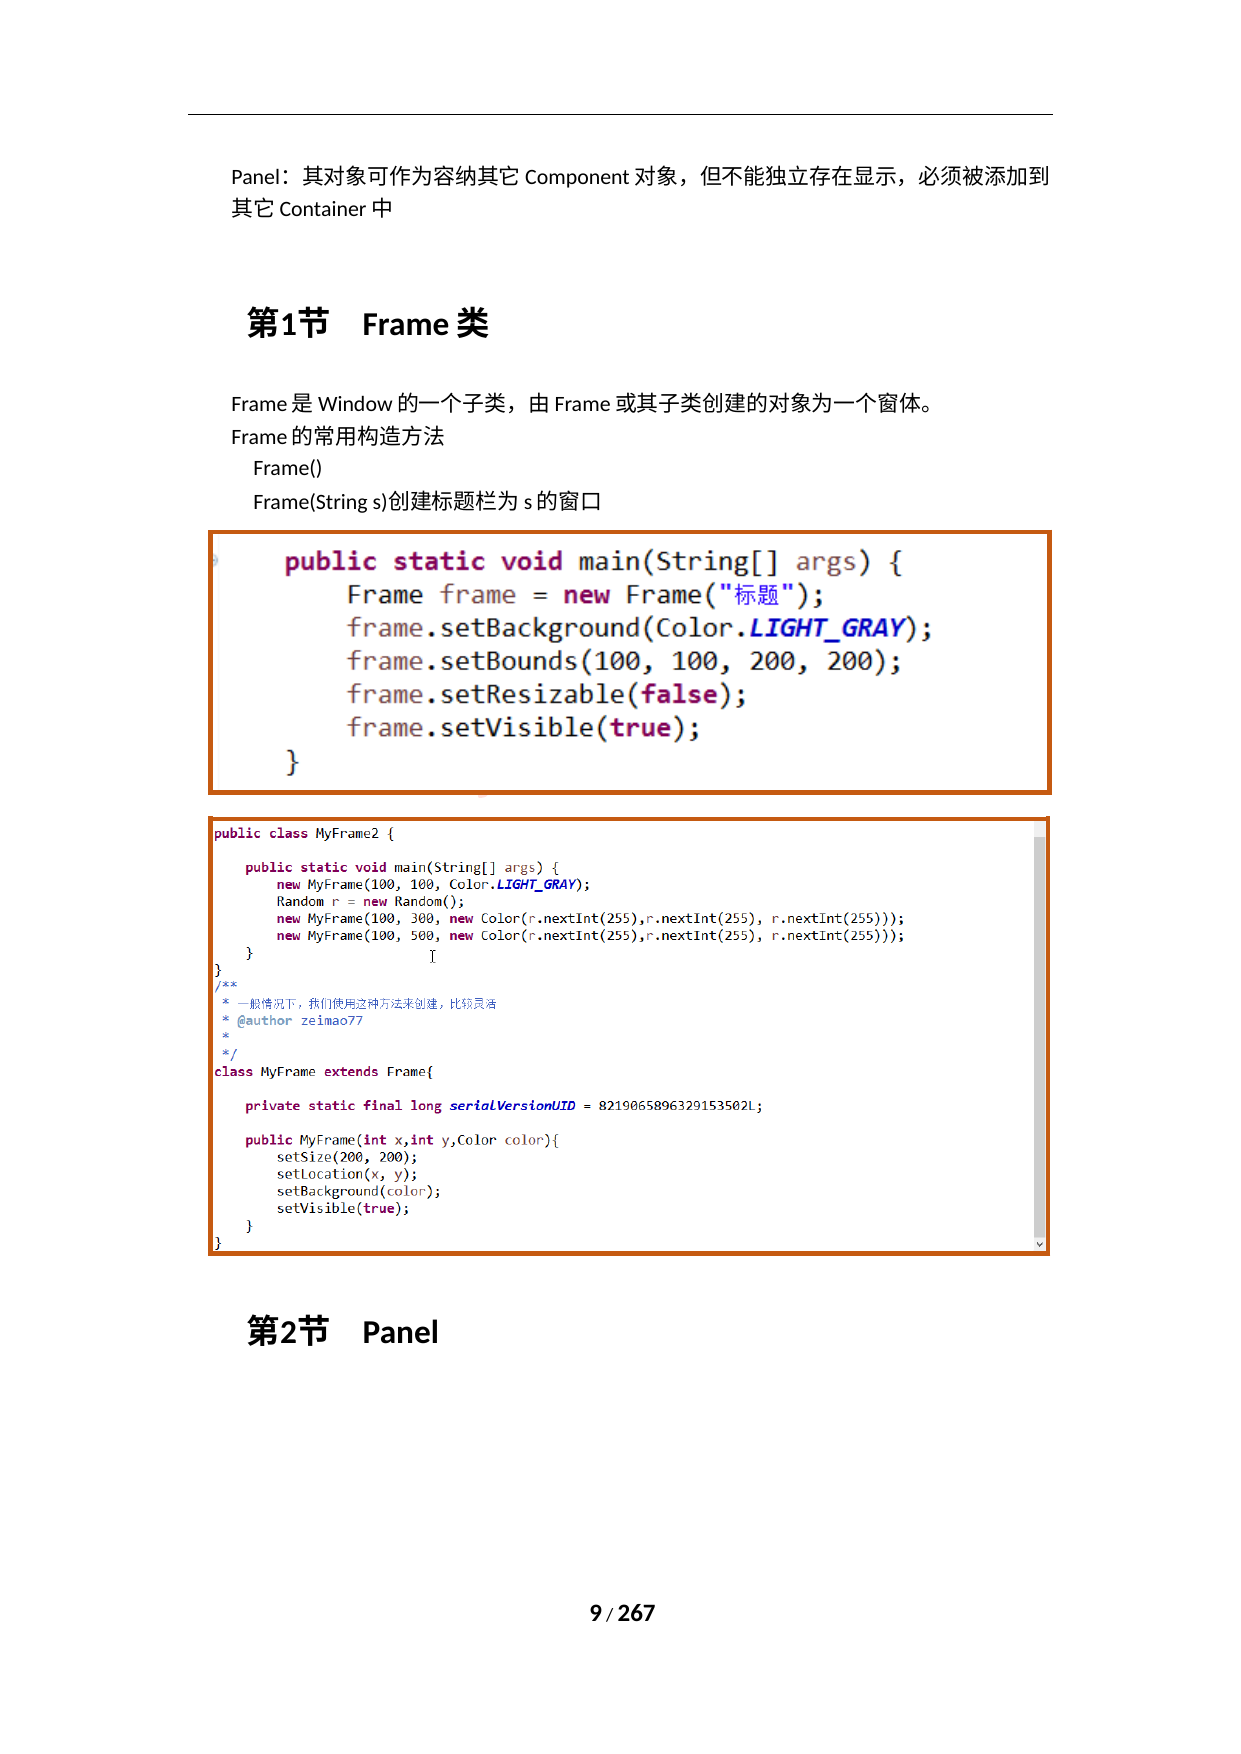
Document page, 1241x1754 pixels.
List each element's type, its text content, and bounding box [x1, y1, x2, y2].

text Panel：其对象可作为容纳其它Component对象，但不能独立存在显示，必须被添加到其它Container中 [231, 158, 1053, 223]
text Frame类 [247, 288, 1053, 353]
text Frame() [209, 451, 1053, 483]
text Frame的常用构造方法 [187, 418, 1053, 451]
text Panel [247, 1296, 1053, 1361]
text Frame(String s)创建标题栏为s的窗口 [209, 483, 1053, 516]
text Frame是Window的一个子类，由Frame或其子类创建的对象为一个窗体。 [187, 386, 1053, 418]
picture [213, 821, 1046, 1251]
picture [213, 534, 1047, 790]
